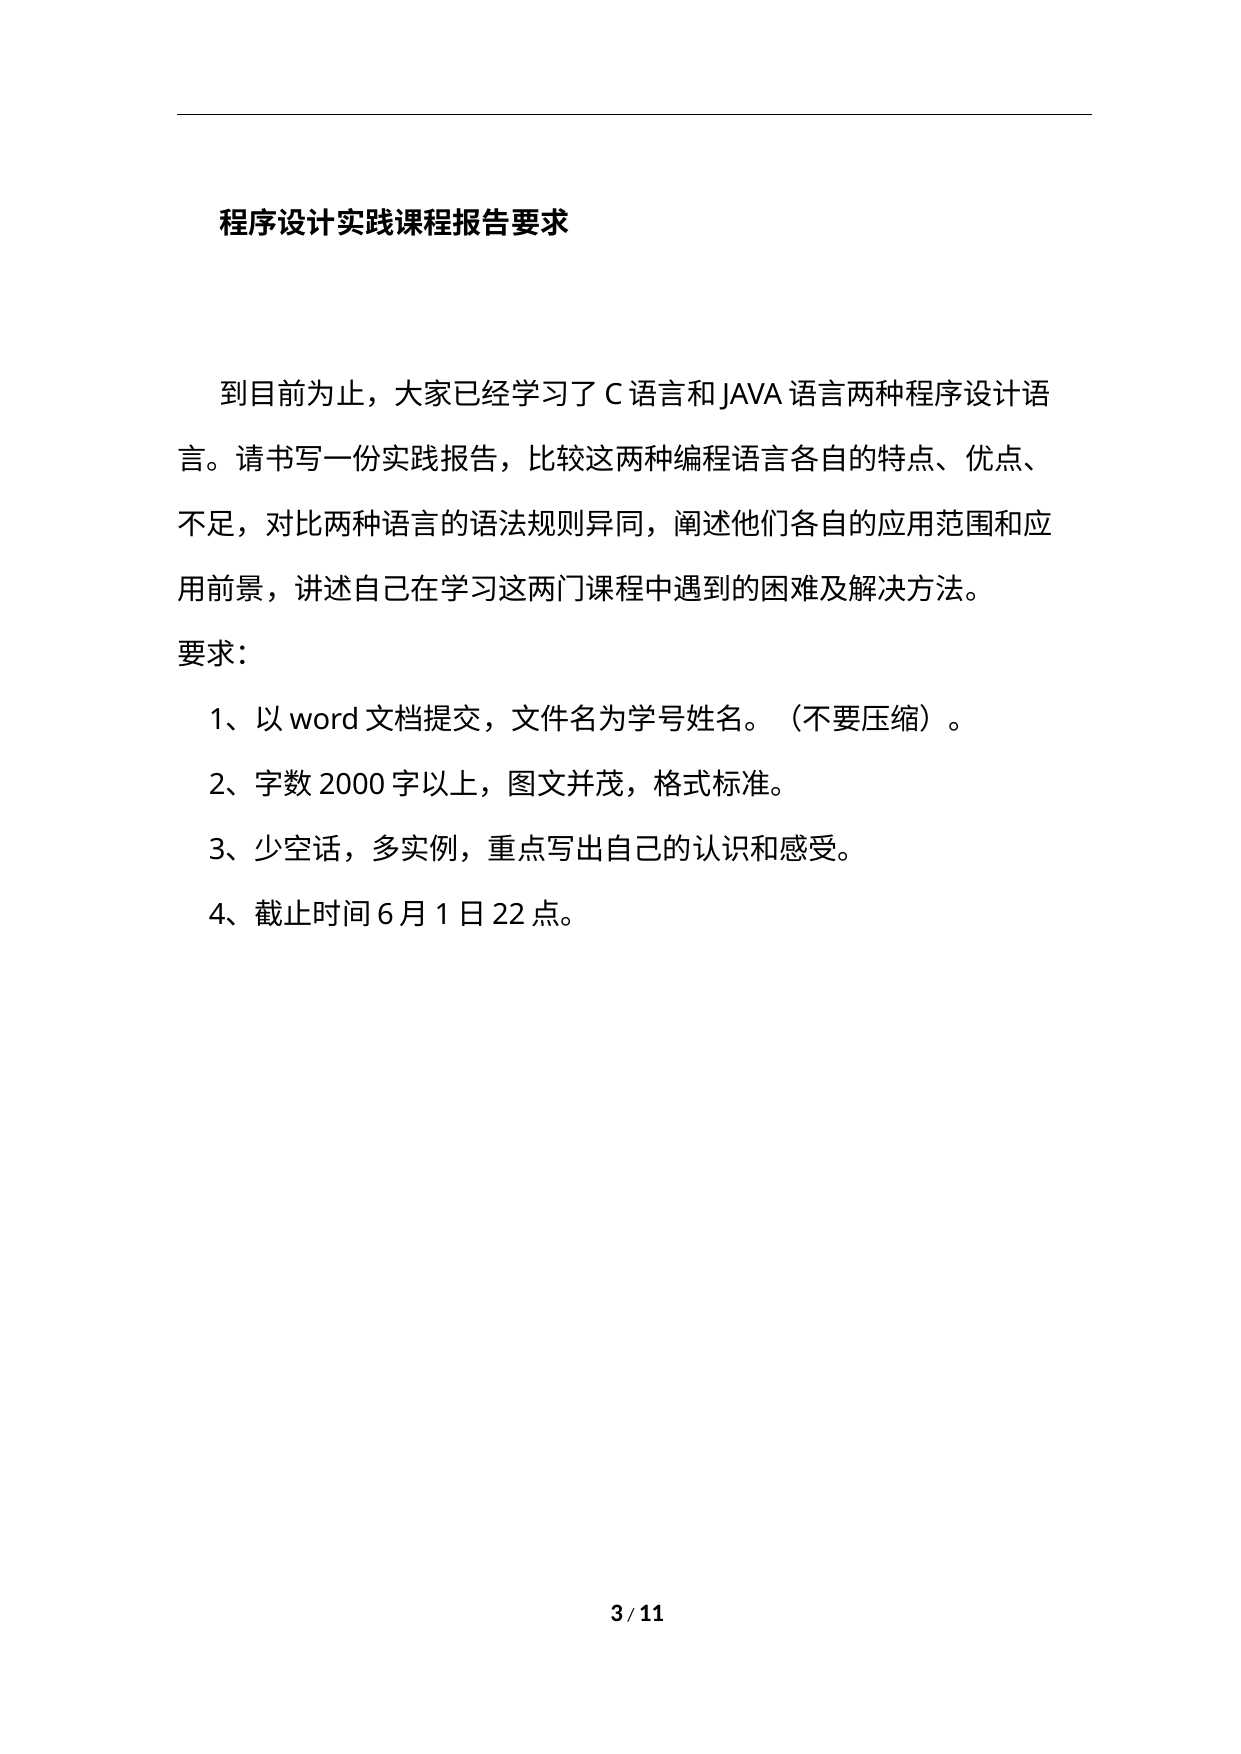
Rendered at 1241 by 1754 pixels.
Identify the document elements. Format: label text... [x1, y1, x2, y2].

text 程序设计实践课程报告要求 [177, 188, 1092, 253]
text 到目前为止，大家已经学习了C语言和JAVA语言两种程序设计语言。请书写一份实践报告，比较这两种编程语言各自的特点、优点、不足，对比两种语言的语法规则异同，阐述他们各自的应用范围和应用前景，讲述自己在学习这两门课程中遇到的困难及解决方法。 [177, 359, 1061, 619]
text 1、以word文档提交，文件名为学号姓名。（不要压缩）。 [177, 684, 1061, 749]
text 2、字数2000字以上，图文并茂，格式标准。 [208, 749, 1061, 814]
text 要求： [177, 619, 1061, 684]
text 4、截止时间6月1日22点。 [208, 879, 1061, 944]
text 3、少空话，多实例，重点写出自己的认识和感受。 [208, 814, 1061, 879]
